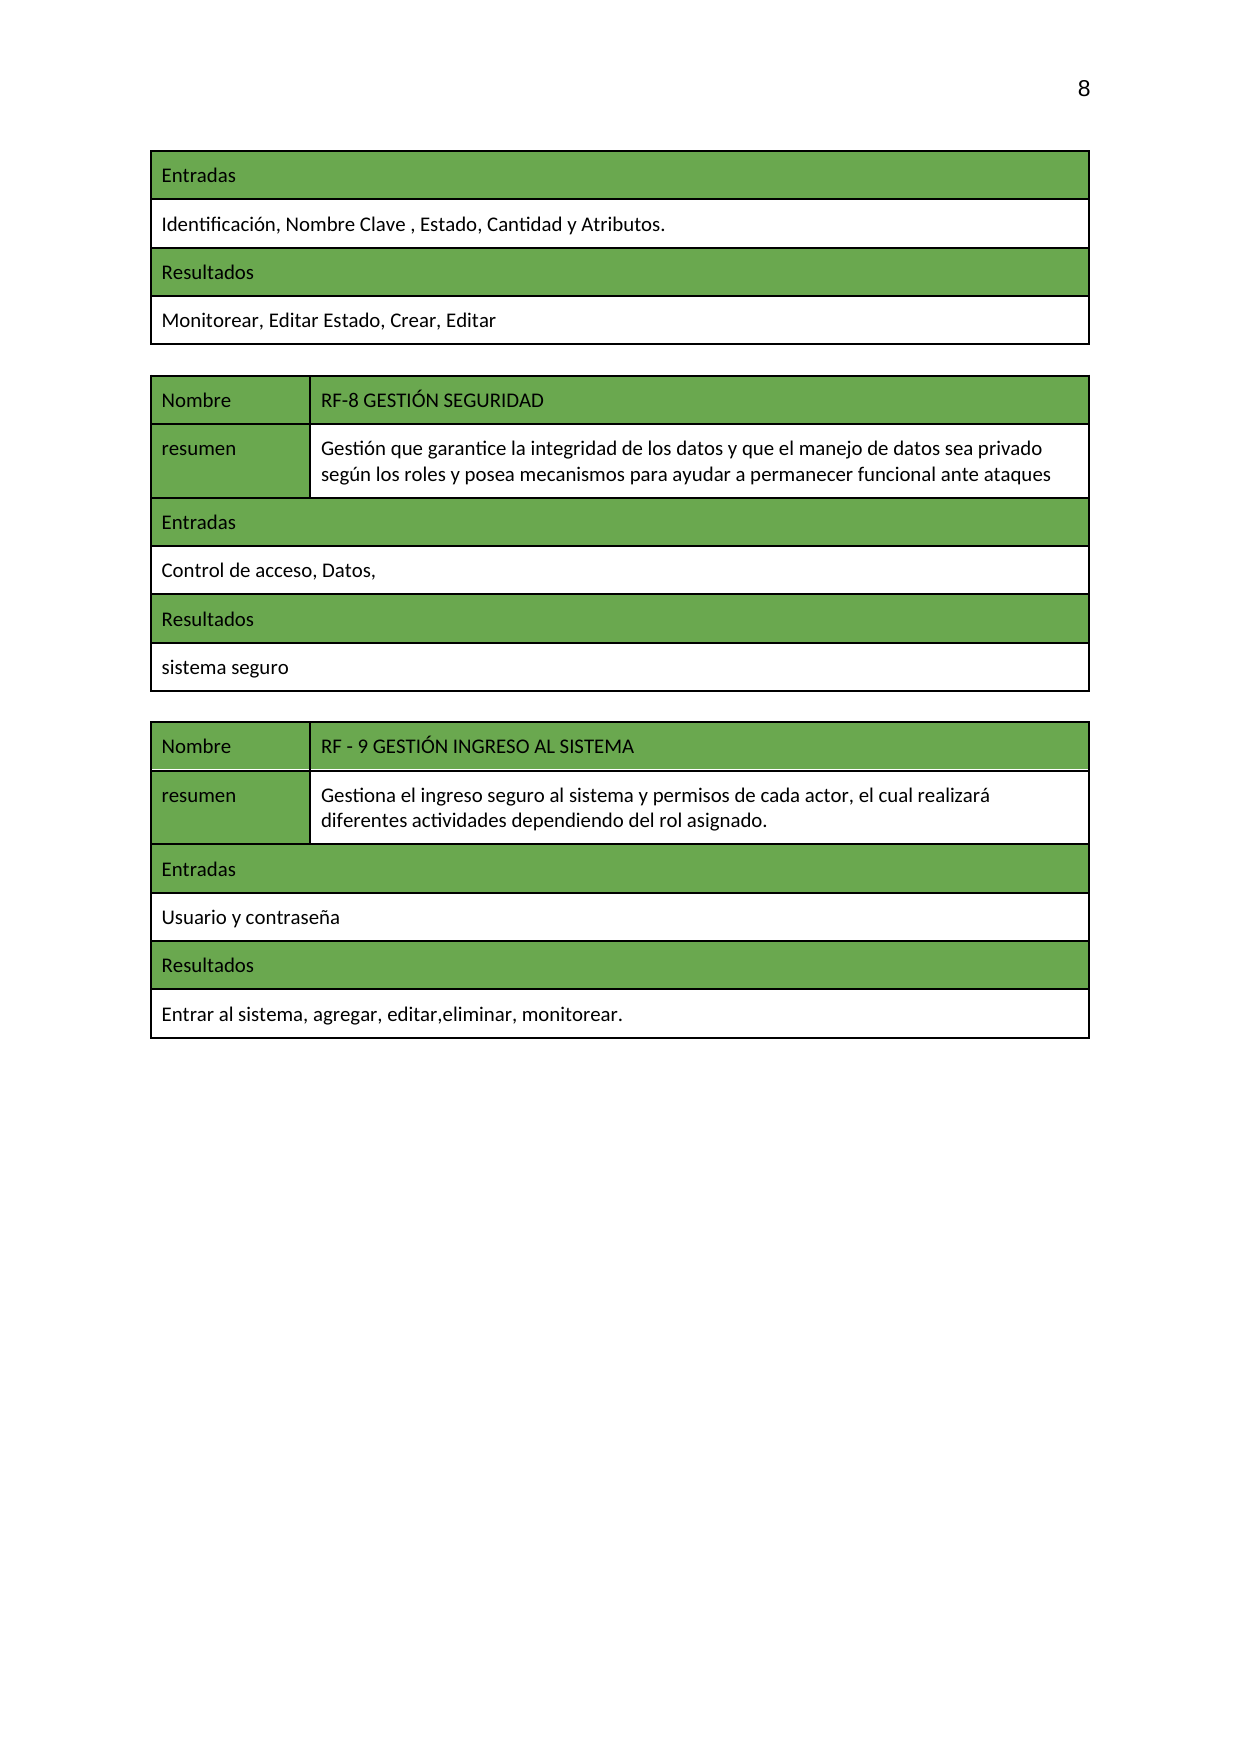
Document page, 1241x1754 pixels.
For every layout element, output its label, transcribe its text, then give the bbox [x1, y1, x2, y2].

table_cell Resultados [152, 249, 1088, 295]
table_cell Resultados [152, 942, 1088, 988]
table_header Nombre [152, 377, 309, 423]
table_cell Identificación, Nombre Clave , Estado, Cantidad y Atributos. [152, 200, 1088, 247]
table_cell Usuario y contraseña [152, 894, 1088, 940]
table_cell Entrar al sistema, agregar, editar,eliminar, monitorear. [152, 990, 1088, 1037]
table_cell resumen [152, 425, 309, 497]
table_header RF-8 GESTIÓN SEGURIDAD [311, 377, 1088, 423]
table_cell sistema seguro [152, 644, 1088, 690]
table_cell Monitorear, Editar Estado, Crear, Editar [152, 297, 1088, 343]
table_cell Control de acceso, Datos, [152, 547, 1088, 593]
table_cell Gestiona el ingreso seguro al sistema y permisos de cada actor, el cual realizará diferentes actividades dependiendo del rol asignado. [311, 772, 1088, 843]
table_cell Resultados [152, 595, 1088, 642]
table_cell Gestión que garantice la integridad de los datos y que el manejo de datos sea privado según los roles y posea mecanismos para ayudar a permanecer funcional ante ataques [311, 425, 1088, 497]
table_cell resumen [152, 772, 309, 843]
table_cell Entradas [152, 845, 1088, 892]
table_header Nombre [152, 723, 309, 769]
table_header RF - 9 GESTIÓN INGRESO AL SISTEMA [311, 723, 1088, 769]
table_cell Entradas [152, 152, 1088, 198]
table_cell Entradas [152, 499, 1088, 545]
